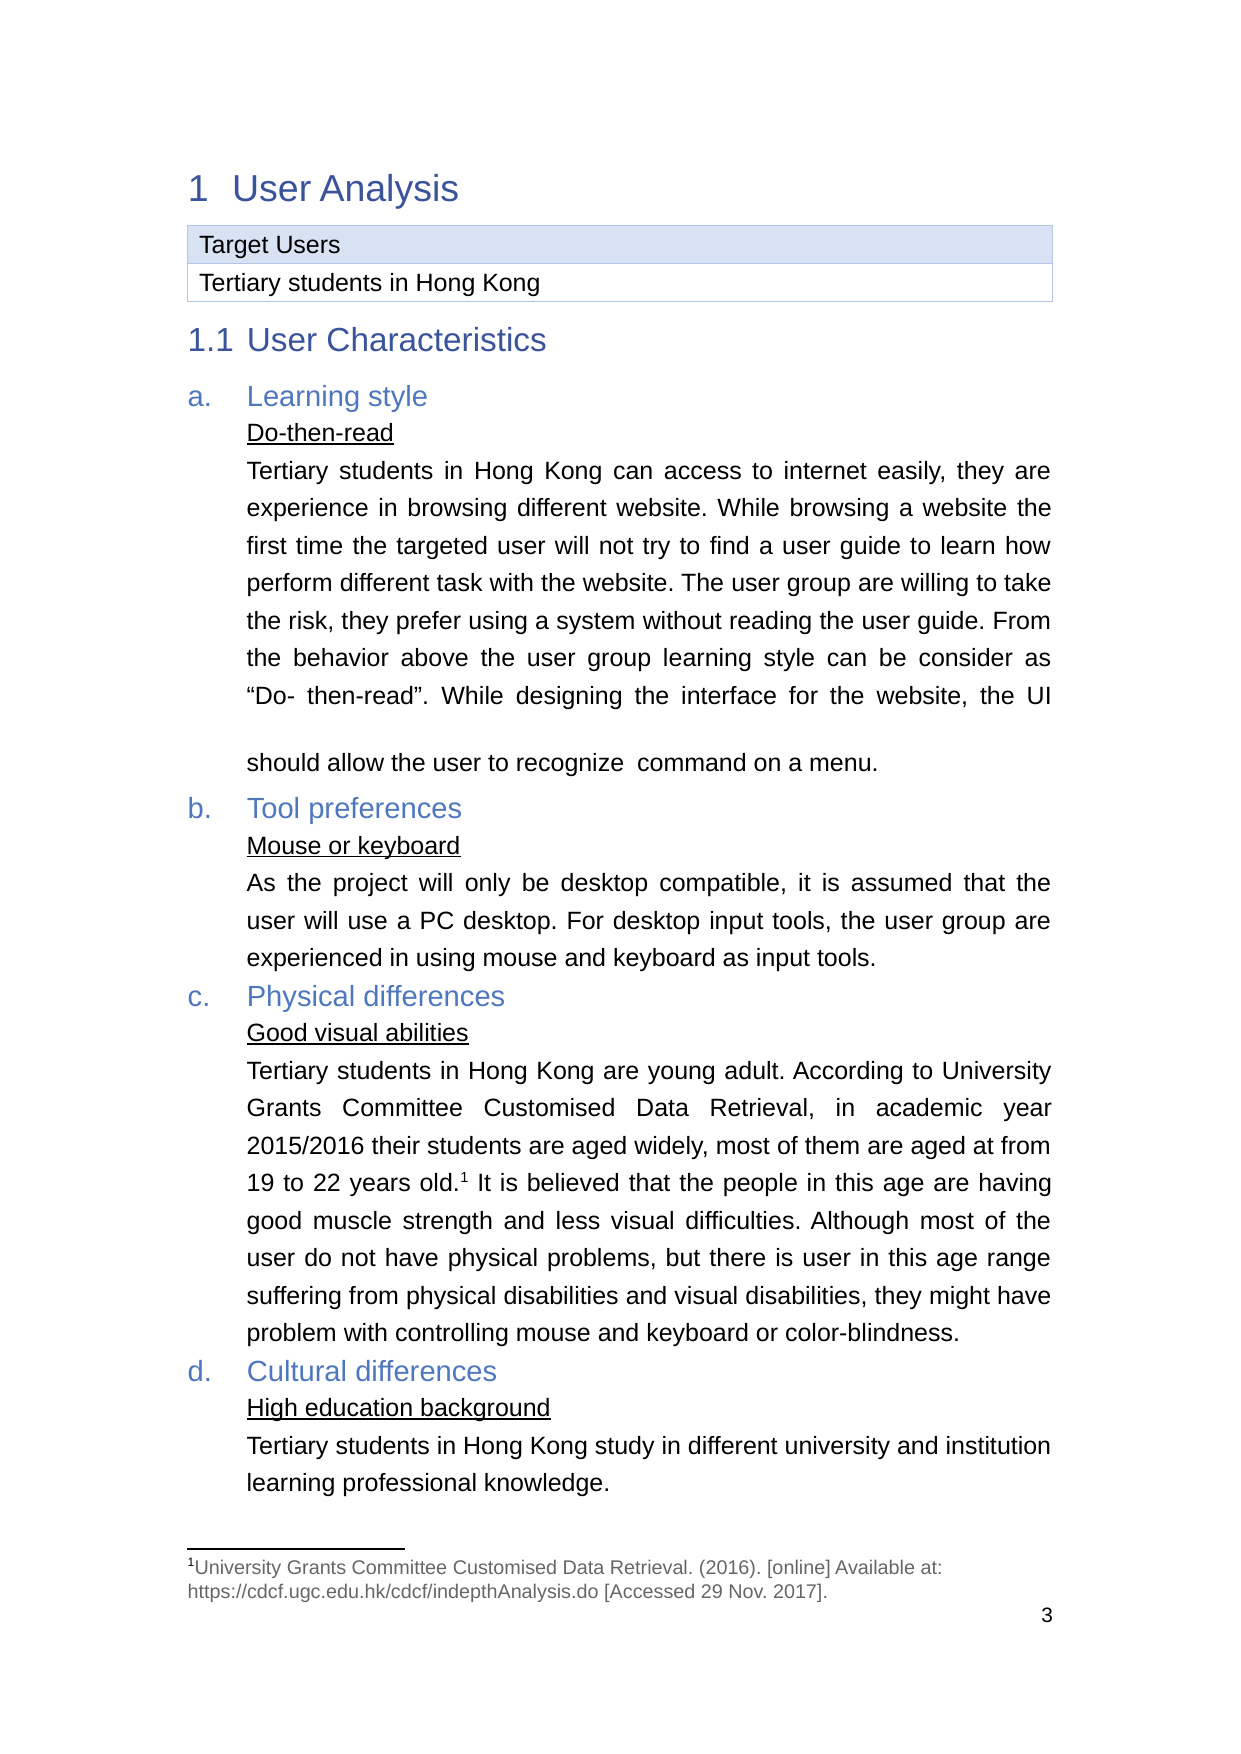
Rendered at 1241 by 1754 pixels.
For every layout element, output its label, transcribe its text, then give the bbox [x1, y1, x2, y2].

text Learning style [187, 377, 1053, 414]
text Good visual abilities [246, 1014, 1053, 1052]
table_cell Tertiary students in Hong Kong [188, 264, 1052, 301]
text High education background [246, 1389, 1053, 1427]
text Tertiary students in Hong Kong can access to internet easily, they are experience in browsing different website. While browsing a website the first time the targeted user will not try to find a user guide to learn how perform different task with the website. The user group are willing to take the risk, they prefer using a system without reading the user guide. From the behavior above the user group learning style can be consider as “Do- then-read”. While designing the interface for the website, the UI should allow the user to recognize command on a menu. [246, 452, 1053, 789]
text Tertiary students in Hong Kong are young adult. According to University Grants Committee Customised Data Retrieval, in academic year 2015/2016 their students are aged widely, most of them are aged at from 19 to 22 years old. It is believed that the people in this age are having good muscle strength and less visual difficulties. Although most of the user do not have physical problems, but there is user in this age range suffering from physical disabilities and visual disabilities, they might have problem with controlling mouse and keyboard or color-blindness. [246, 1052, 1053, 1352]
subtitle User Analysis [188, 150, 1053, 225]
subtitle User Characteristics [187, 302, 1053, 377]
text Cultural differences [187, 1352, 1053, 1389]
table_header Target Users [188, 226, 1052, 263]
text Physical differences [187, 977, 1053, 1014]
text Tool preferences [187, 789, 1053, 827]
text Tertiary students in Hong Kong study in different university and institution learning professional knowledge. [246, 1427, 1053, 1502]
text Mouse or keyboard [246, 827, 1053, 864]
text As the project will only be desktop compatible, it is assumed that the user will use a PC desktop. For desktop input tools, the user group are experienced in using mouse and keyboard as input tools. [246, 864, 1053, 977]
text Do-then-read [246, 414, 1053, 452]
